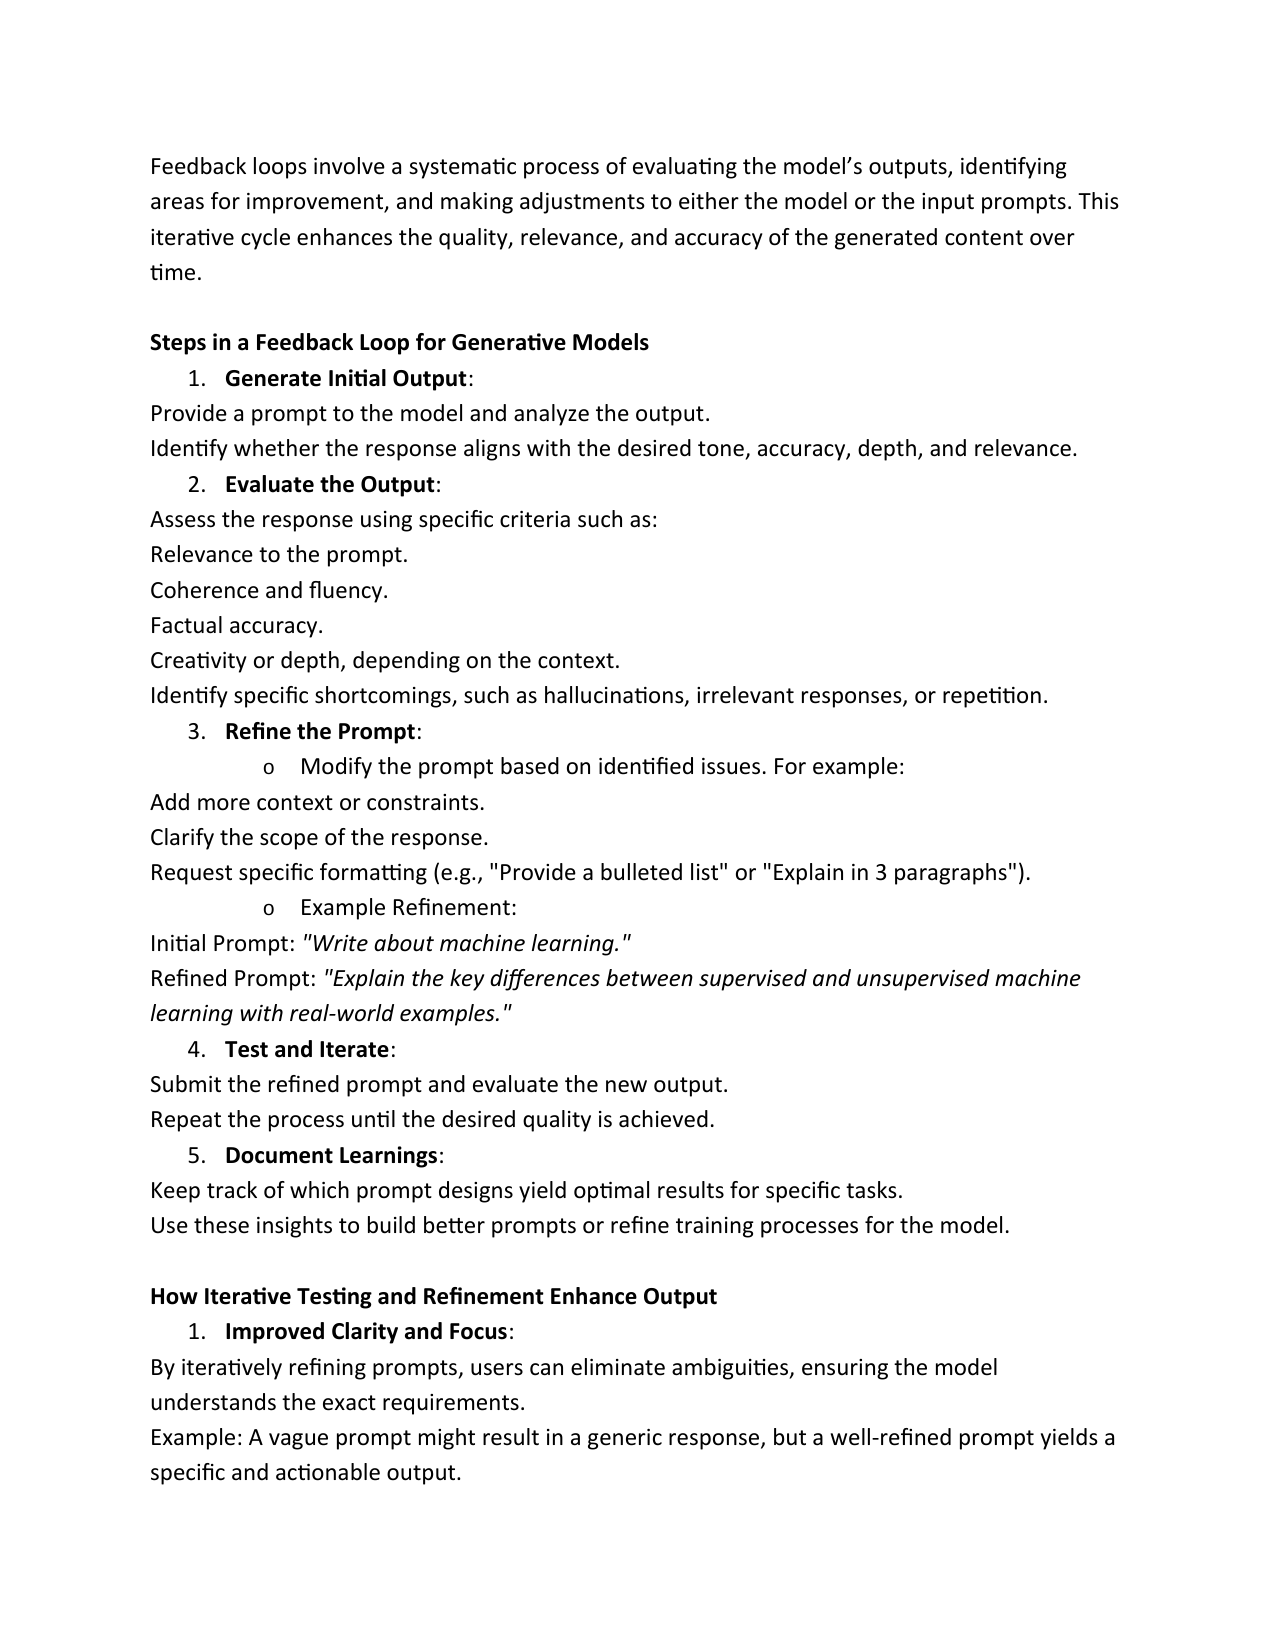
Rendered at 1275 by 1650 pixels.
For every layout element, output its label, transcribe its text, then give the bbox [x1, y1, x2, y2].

text Steps in a Feedback Loop for Generative Models [150, 327, 1125, 357]
list Evaluate the Output: [187, 468, 1125, 498]
text Refined Prompt: "Explain the key differences between supervised and unsupervised machine learning with real-world examples." [150, 962, 1125, 1028]
text Relevance to the prompt. [150, 538, 1125, 569]
text Identify specific shortcomings, such as hallucinations, irrelevant responses, or repetition. [150, 680, 1125, 710]
text Creativity or depth, depending on the context. [150, 644, 1125, 675]
text Example: A vague prompt might result in a generic response, but a well-refined prompt yields a specific and actionable output. [150, 1421, 1125, 1487]
list Generate Initial Output: [187, 362, 1125, 392]
text Coherence and fluency. [150, 574, 1125, 604]
list Improved Clarity and Focus: [187, 1315, 1125, 1346]
list Refine the Prompt: [187, 715, 1125, 746]
text Use these insights to build better prompts or refine training processes for the model. [150, 1209, 1125, 1240]
list Modify the prompt based on identified issues. For example: [262, 750, 1125, 781]
text Repeat the process until the desired quality is achieved. [150, 1103, 1125, 1134]
text Add more context or constraints. [150, 786, 1125, 816]
list Example Refinement: [262, 892, 1125, 922]
list Document Learnings: [187, 1139, 1125, 1169]
text Submit the refined prompt and evaluate the new output. [150, 1068, 1125, 1099]
text Identify whether the response aligns with the desired tone, accuracy, depth, and relevance. [150, 432, 1125, 463]
text Factual accuracy. [150, 609, 1125, 639]
text Request specific formatting (e.g., "Provide a bulleted list" or "Explain in 3 paragraphs"). [150, 856, 1125, 887]
text Provide a prompt to the model and analyze the output. [150, 397, 1125, 428]
text Initial Prompt: "Write about machine learning." [150, 927, 1125, 957]
text How Iterative Testing and Refinement Enhance Output [150, 1280, 1125, 1311]
list Test and Iterate: [187, 1033, 1125, 1063]
text By iteratively refining prompts, users can eliminate ambiguities, ensuring the model understands the exact requirements. [150, 1351, 1125, 1416]
text Assess the response using specific criteria such as: [150, 503, 1125, 534]
text Keep track of which prompt designs yield optimal results for specific tasks. [150, 1174, 1125, 1204]
text Feedback loops involve a systematic process of evaluating the model’s outputs, identifying areas for improvement, and making adjustments to either the model or the input prompts. This iterative cycle enhances the quality, relevance, and accuracy of the generated content over time. [150, 150, 1125, 286]
text Clarify the scope of the response. [150, 821, 1125, 851]
